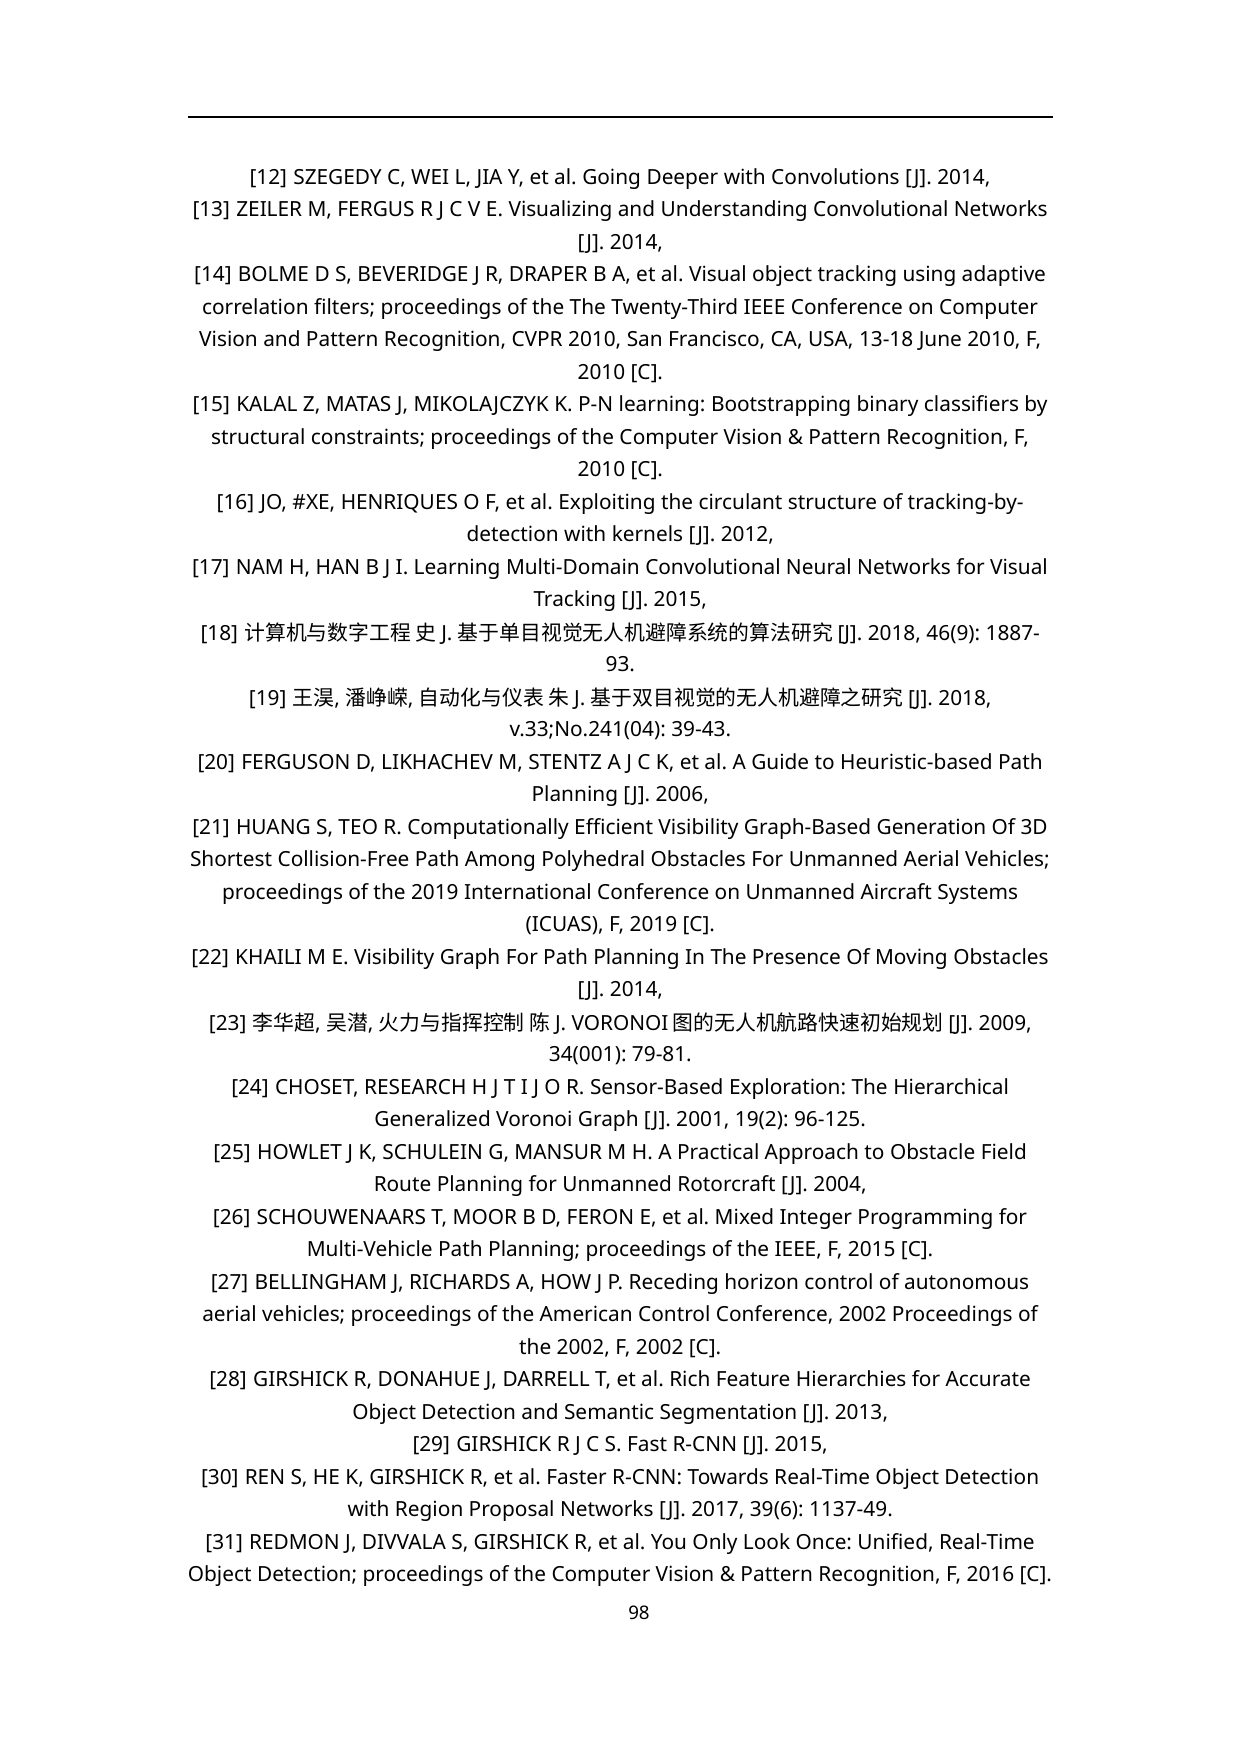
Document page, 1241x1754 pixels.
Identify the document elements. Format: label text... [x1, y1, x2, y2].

text [13] ZEILER M, FERGUS R J C V E. Visualizing and Understanding Convolutional Networks [J]. 2014, [187, 192, 1053, 257]
text [31] REDMON J, DIVVALA S, GIRSHICK R, et al. You Only Look Once: Unified, Real-Time Object Detection; proceedings of the Computer Vision & Pattern Recognition, F, 2016 [C]. [187, 1525, 1053, 1590]
text [19] 王淏, 潘峥嵘, 自动化与仪表 朱 J. 基于双目视觉的无人机避障之研究 [J]. 2018, v.33;No.241(04): 39-43. [187, 680, 1053, 745]
text [12] SZEGEDY C, WEI L, JIA Y, et al. Going Deeper with Convolutions [J]. 2014, [187, 160, 1053, 192]
text [26] SCHOUWENAARS T, MOOR B D, FERON E, et al. Mixed Integer Programming for Multi-Vehicle Path Planning; proceedings of the IEEE, F, 2015 [C]. [187, 1200, 1053, 1265]
text [22] KHAILI M E. Visibility Graph For Path Planning In The Presence Of Moving Obstacles [J]. 2014, [187, 940, 1053, 1005]
text [14] BOLME D S, BEVERIDGE J R, DRAPER B A, et al. Visual object tracking using adaptive correlation filters; proceedings of the The Twenty-Third IEEE Conference on Computer Vision and Pattern Recognition, CVPR 2010, San Francisco, CA, USA, 13-18 June 2010, F, 2010 [C]. [187, 257, 1053, 387]
text [29] GIRSHICK R J C S. Fast R-CNN [J]. 2015, [187, 1427, 1053, 1460]
text [21] HUANG S, TEO R. Computationally Efficient Visibility Graph-Based Generation Of 3D Shortest Collision-Free Path Among Polyhedral Obstacles For Unmanned Aerial Vehicles; proceedings of the 2019 International Conference on Unmanned Aircraft Systems (ICUAS), F, 2019 [C]. [187, 810, 1053, 940]
text [23] 李华超, 吴潜, 火力与指挥控制 陈 J. VORONOI图的无人机航路快速初始规划 [J]. 2009, 34(001): 79-81. [187, 1005, 1053, 1070]
text [28] GIRSHICK R, DONAHUE J, DARRELL T, et al. Rich Feature Hierarchies for Accurate Object Detection and Semantic Segmentation [J]. 2013, [187, 1362, 1053, 1427]
text [30] REN S, HE K, GIRSHICK R, et al. Faster R-CNN: Towards Real-Time Object Detection with Region Proposal Networks [J]. 2017, 39(6): 1137-49. [187, 1460, 1053, 1525]
text [17] NAM H, HAN B J I. Learning Multi-Domain Convolutional Neural Networks for Visual Tracking [J]. 2015, [187, 550, 1053, 615]
text [16] JO, #XE, HENRIQUES O F, et al. Exploiting the circulant structure of tracking-by-detection with kernels [J]. 2012, [187, 485, 1053, 550]
text [27] BELLINGHAM J, RICHARDS A, HOW J P. Receding horizon control of autonomous aerial vehicles; proceedings of the American Control Conference, 2002 Proceedings of the 2002, F, 2002 [C]. [187, 1265, 1053, 1362]
text [25] HOWLET J K, SCHULEIN G, MANSUR M H. A Practical Approach to Obstacle Field Route Planning for Unmanned Rotorcraft [J]. 2004, [187, 1135, 1053, 1200]
text [18] 计算机与数字工程 史 J. 基于单目视觉无人机避障系统的算法研究 [J]. 2018, 46(9): 1887-93. [187, 615, 1053, 680]
text [24] CHOSET, RESEARCH H J T I J O R. Sensor-Based Exploration: The Hierarchical Generalized Voronoi Graph [J]. 2001, 19(2): 96-125. [187, 1070, 1053, 1135]
text [20] FERGUSON D, LIKHACHEV M, STENTZ A J C K, et al. A Guide to Heuristic-based Path Planning [J]. 2006, [187, 745, 1053, 810]
text [15] KALAL Z, MATAS J, MIKOLAJCZYK K. P-N learning: Bootstrapping binary classifiers by structural constraints; proceedings of the Computer Vision & Pattern Recognition, F, 2010 [C]. [187, 387, 1053, 485]
